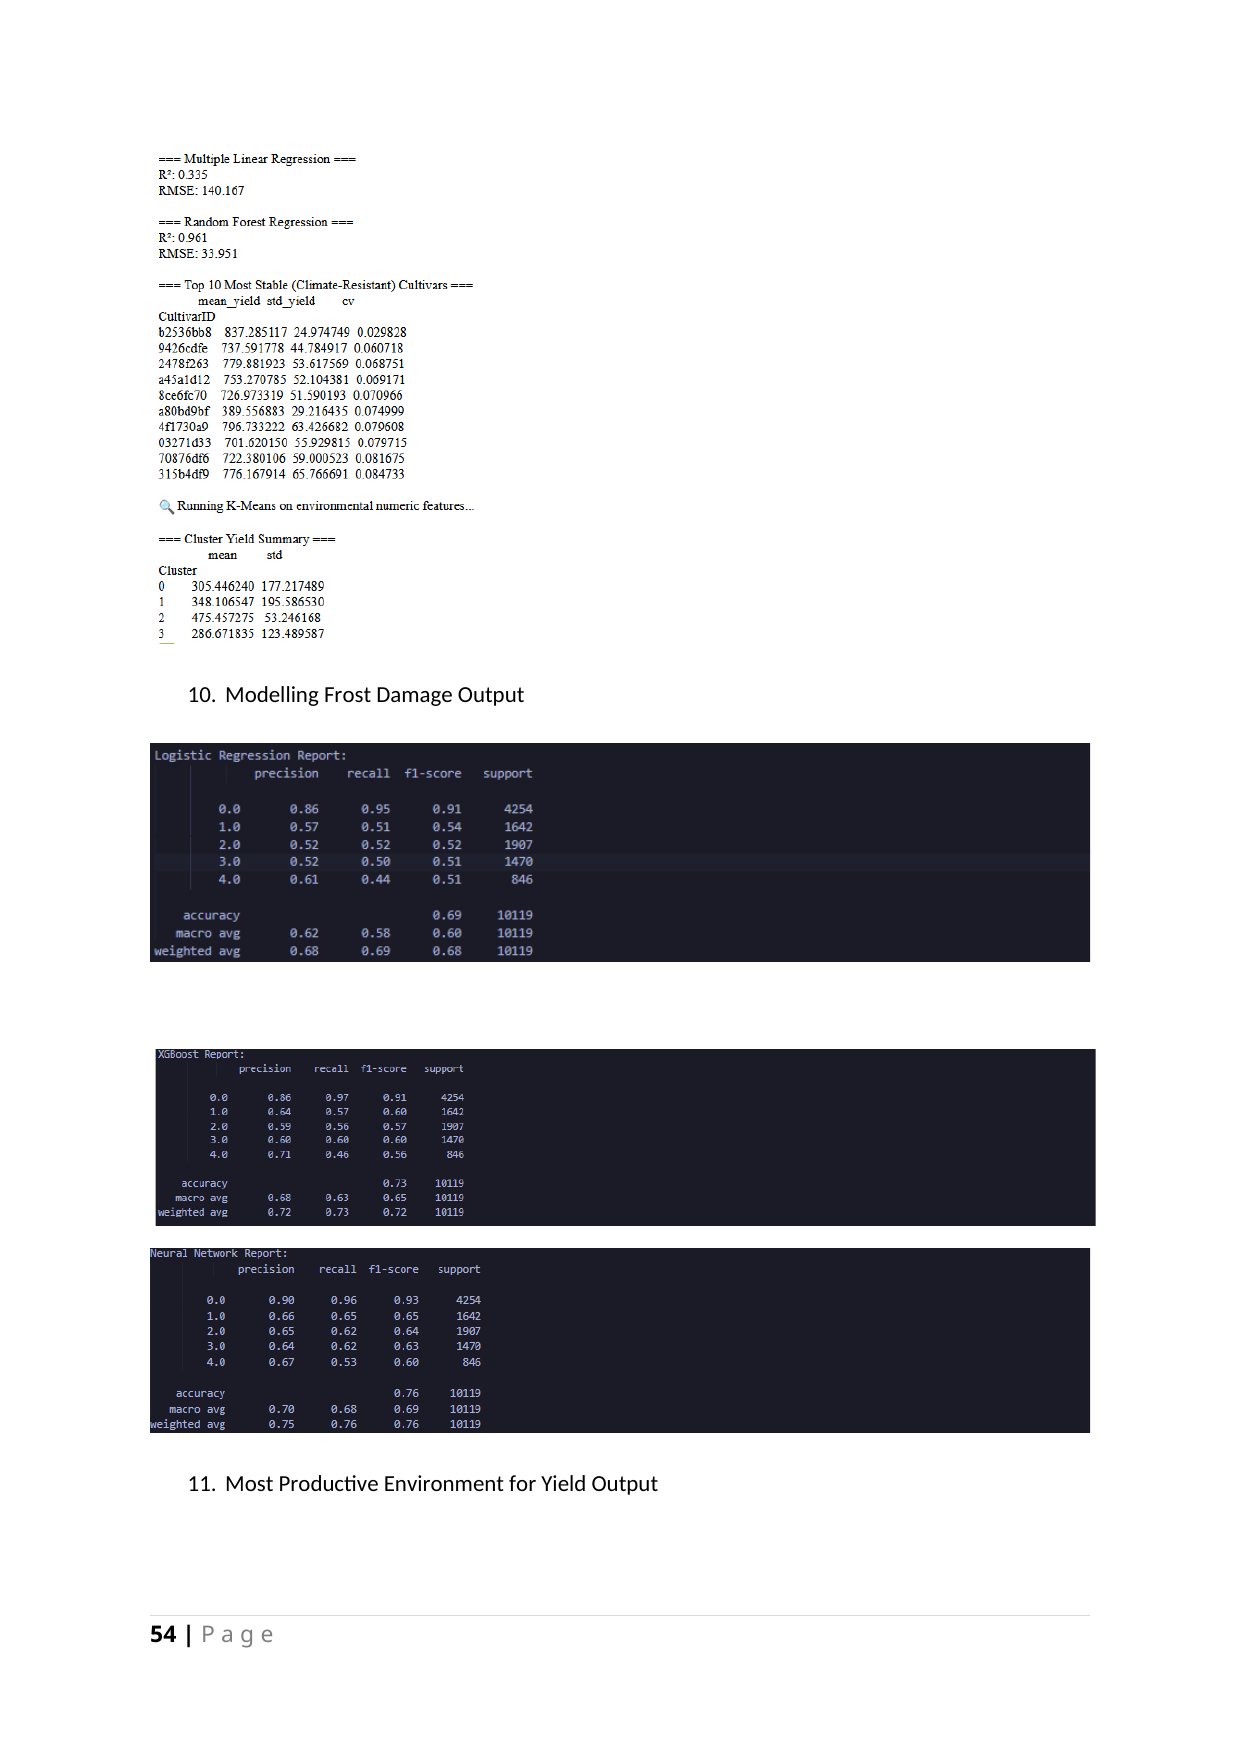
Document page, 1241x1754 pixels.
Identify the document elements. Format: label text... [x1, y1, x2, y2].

list Most Productive Environment for Yield Output [187, 1469, 1090, 1497]
picture [150, 743, 1091, 962]
list Modelling Frost Damage Output [187, 680, 1090, 708]
picture [150, 1248, 1091, 1433]
picture [155, 1049, 1096, 1226]
picture [150, 150, 820, 644]
